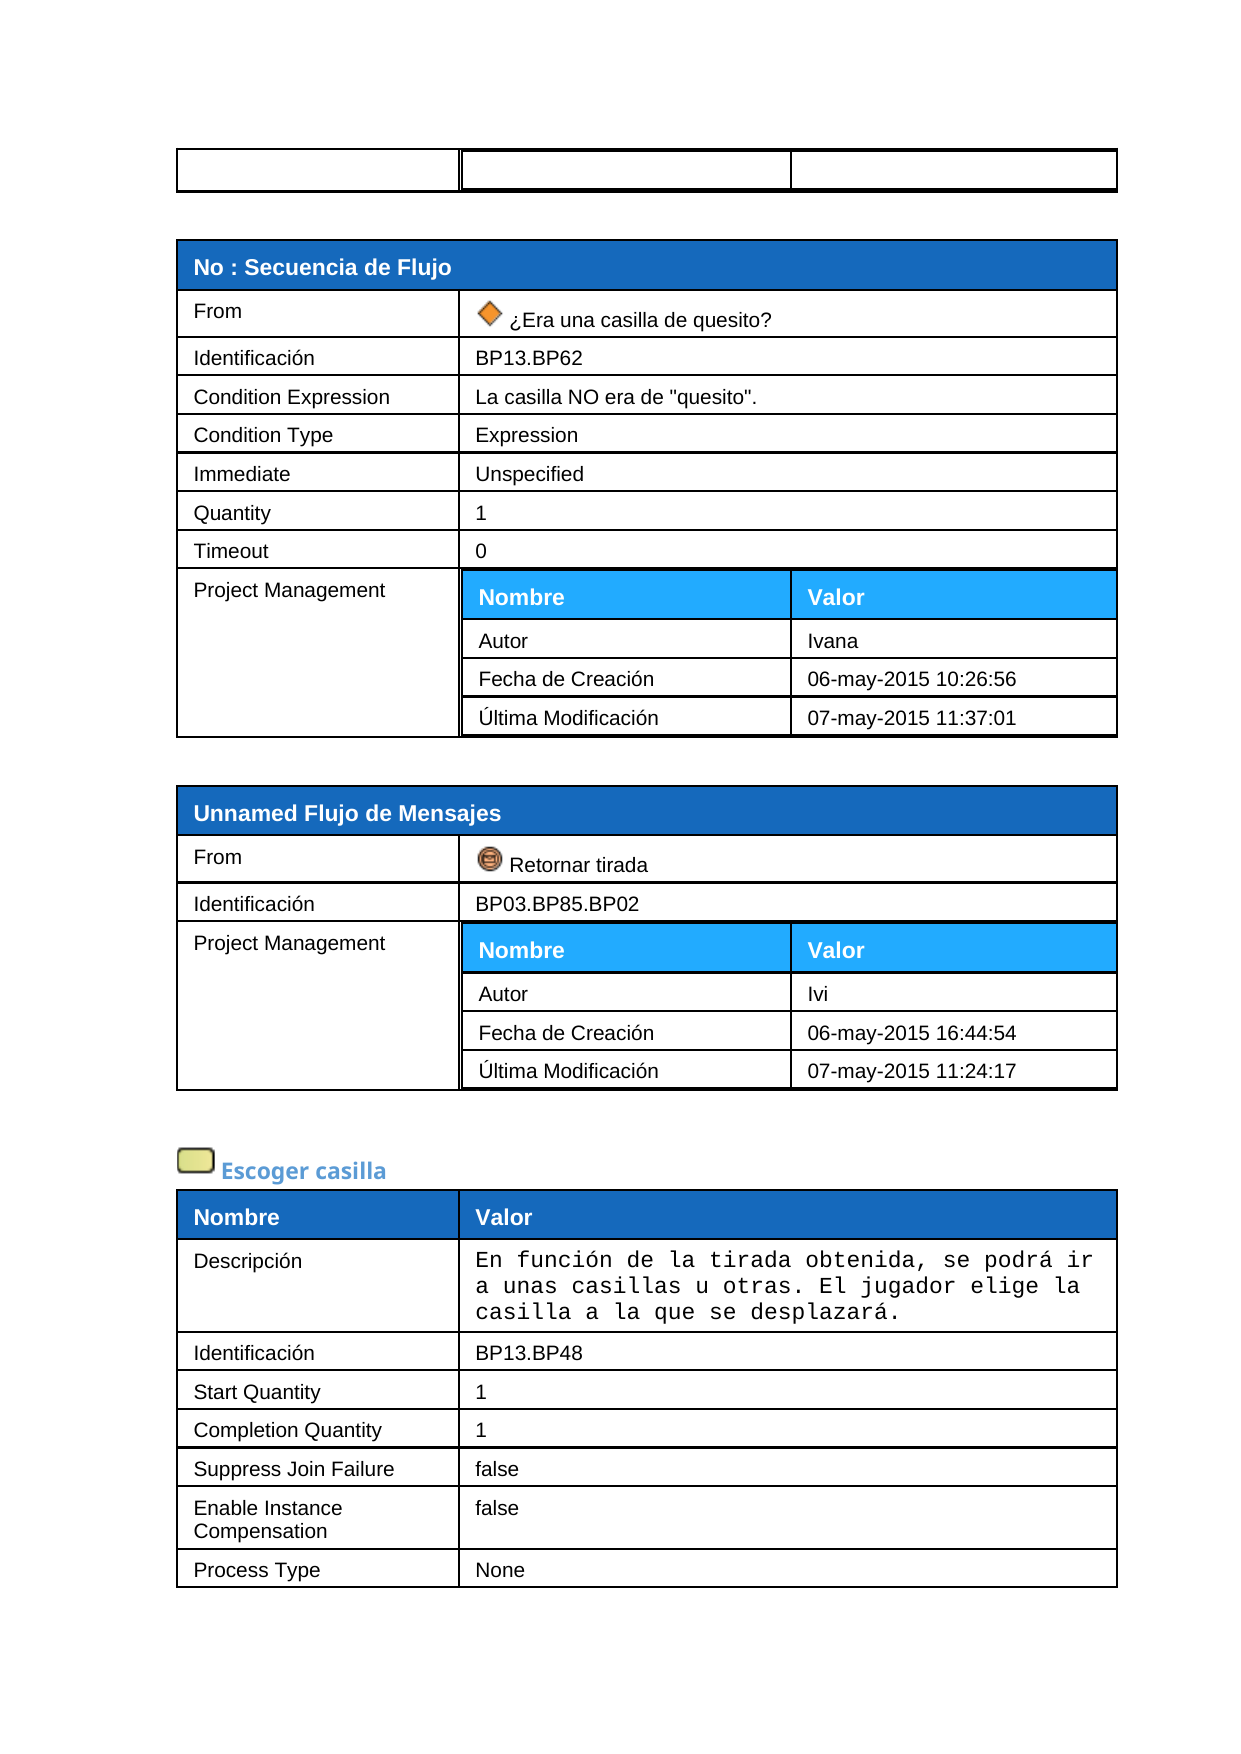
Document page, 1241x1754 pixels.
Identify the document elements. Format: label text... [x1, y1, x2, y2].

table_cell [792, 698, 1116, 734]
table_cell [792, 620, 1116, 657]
picture [177, 1142, 215, 1180]
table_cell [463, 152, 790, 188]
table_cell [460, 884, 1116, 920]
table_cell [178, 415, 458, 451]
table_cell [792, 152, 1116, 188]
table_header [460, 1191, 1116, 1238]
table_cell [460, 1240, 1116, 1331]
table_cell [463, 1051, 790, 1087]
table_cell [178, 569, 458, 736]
picture [475, 299, 504, 328]
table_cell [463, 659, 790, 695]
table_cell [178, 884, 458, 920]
picture [475, 844, 504, 873]
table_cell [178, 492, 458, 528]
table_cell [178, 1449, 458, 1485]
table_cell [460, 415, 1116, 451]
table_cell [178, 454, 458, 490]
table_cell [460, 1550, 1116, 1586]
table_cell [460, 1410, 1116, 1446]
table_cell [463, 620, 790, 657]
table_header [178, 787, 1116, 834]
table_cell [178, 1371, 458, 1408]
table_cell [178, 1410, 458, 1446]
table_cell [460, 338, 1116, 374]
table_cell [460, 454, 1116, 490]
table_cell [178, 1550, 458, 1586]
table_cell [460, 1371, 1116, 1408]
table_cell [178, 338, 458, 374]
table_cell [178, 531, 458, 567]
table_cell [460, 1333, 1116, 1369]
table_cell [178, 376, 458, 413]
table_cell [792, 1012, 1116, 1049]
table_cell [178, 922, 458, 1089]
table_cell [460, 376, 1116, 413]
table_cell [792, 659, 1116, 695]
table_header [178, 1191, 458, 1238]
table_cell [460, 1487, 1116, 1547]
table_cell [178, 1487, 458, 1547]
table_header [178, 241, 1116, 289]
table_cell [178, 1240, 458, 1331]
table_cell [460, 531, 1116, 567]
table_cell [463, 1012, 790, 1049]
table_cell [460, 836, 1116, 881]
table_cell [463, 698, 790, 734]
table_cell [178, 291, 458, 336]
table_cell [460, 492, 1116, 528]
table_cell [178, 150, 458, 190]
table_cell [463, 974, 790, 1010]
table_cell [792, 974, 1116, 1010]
subtitle Escoger casilla [177, 1142, 1063, 1187]
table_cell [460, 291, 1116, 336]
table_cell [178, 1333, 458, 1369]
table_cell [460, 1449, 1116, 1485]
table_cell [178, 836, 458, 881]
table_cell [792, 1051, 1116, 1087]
